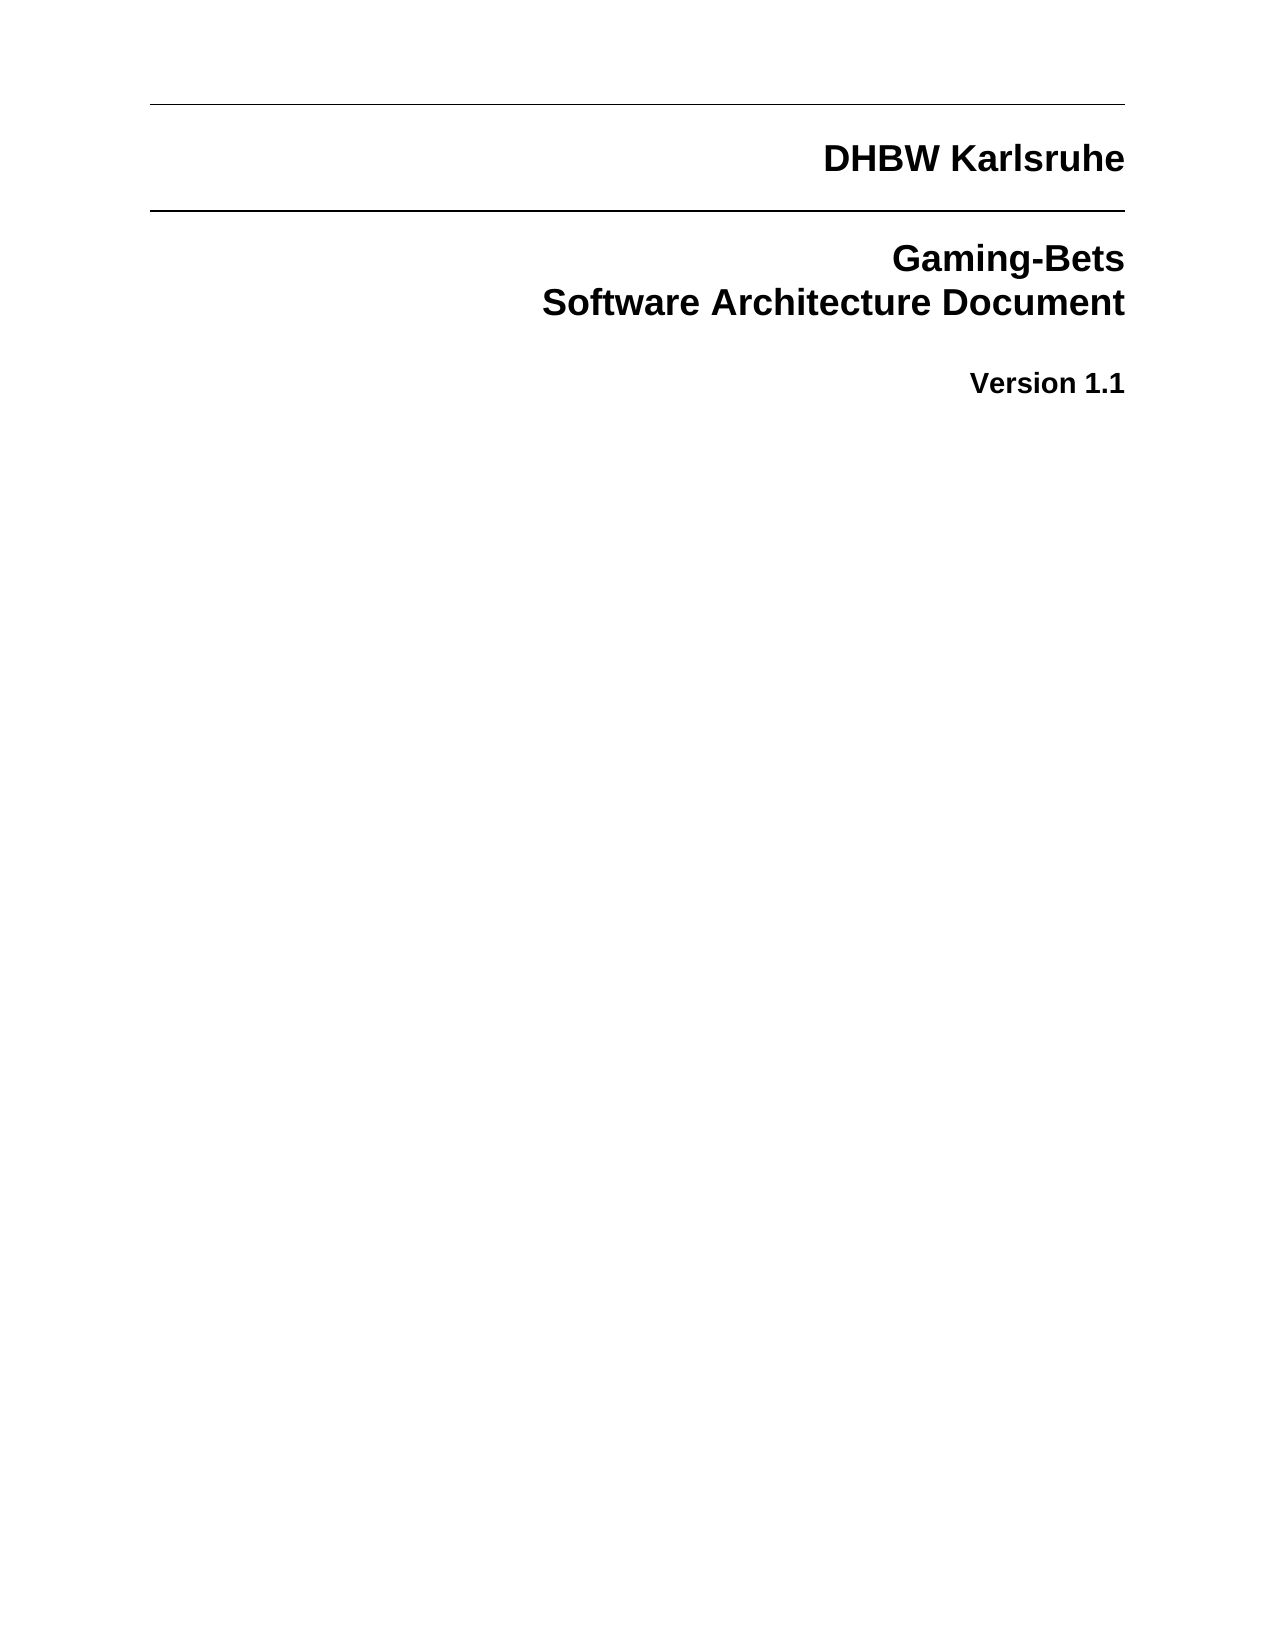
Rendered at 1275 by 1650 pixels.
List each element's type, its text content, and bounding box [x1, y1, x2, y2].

title Version 1.1 [150, 366, 1125, 399]
title Gaming-Bets [150, 237, 1125, 280]
